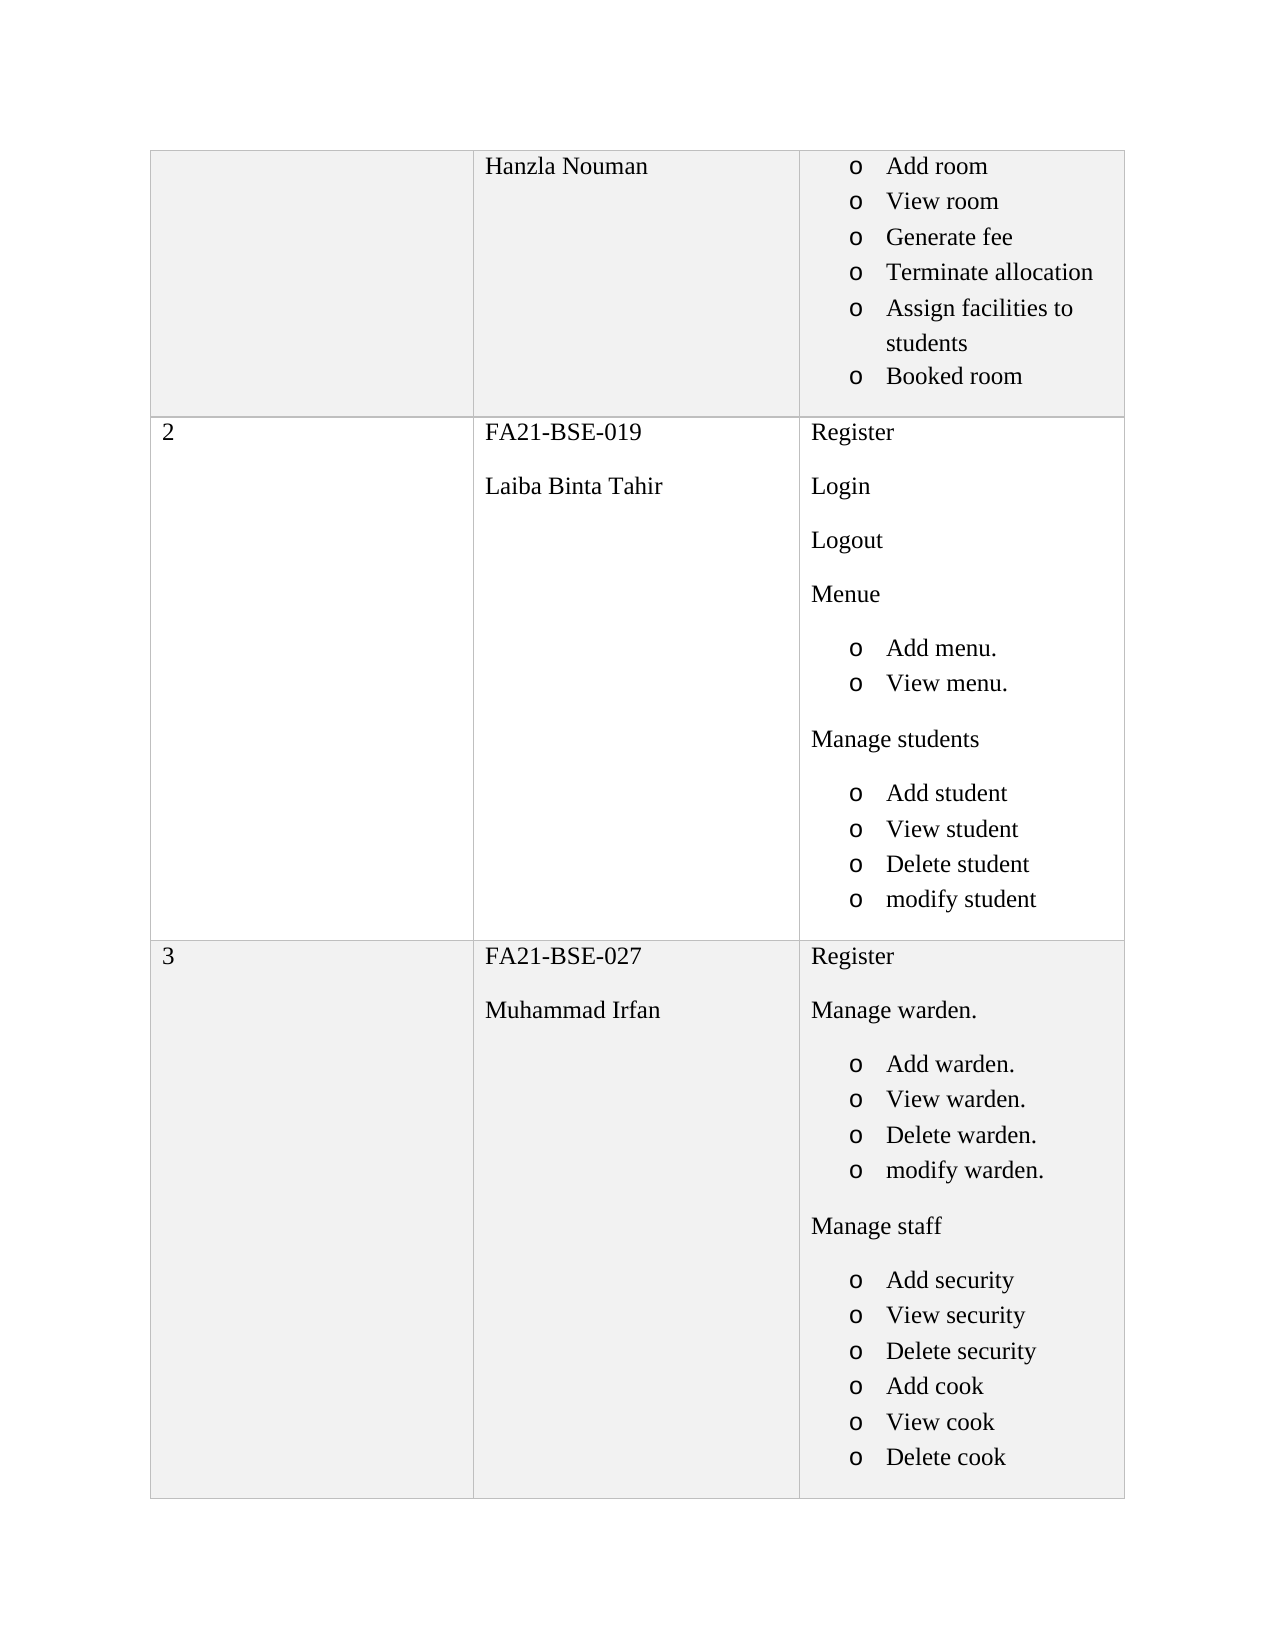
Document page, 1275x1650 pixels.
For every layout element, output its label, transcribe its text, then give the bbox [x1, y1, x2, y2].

table_cell 3 [151, 941, 473, 1498]
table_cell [474, 151, 799, 416]
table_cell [800, 151, 1124, 416]
table_cell FA21-BSE-019 Laiba Binta Tahir [474, 418, 799, 940]
table_cell Register Login Logout Menue Add menu. View menu. Manage students Add student View student Delete student modify student [800, 418, 1124, 940]
table_cell 1 [151, 151, 473, 416]
table_cell Register Manage warden. Add warden. View warden. Delete warden. modify warden. Manage staff Add security View security Delete security Add cook View cook Delete cook [800, 941, 1124, 1498]
table_cell 2 [151, 418, 473, 940]
table_cell FA21-BSE-027 Muhammad Irfan [474, 941, 799, 1498]
